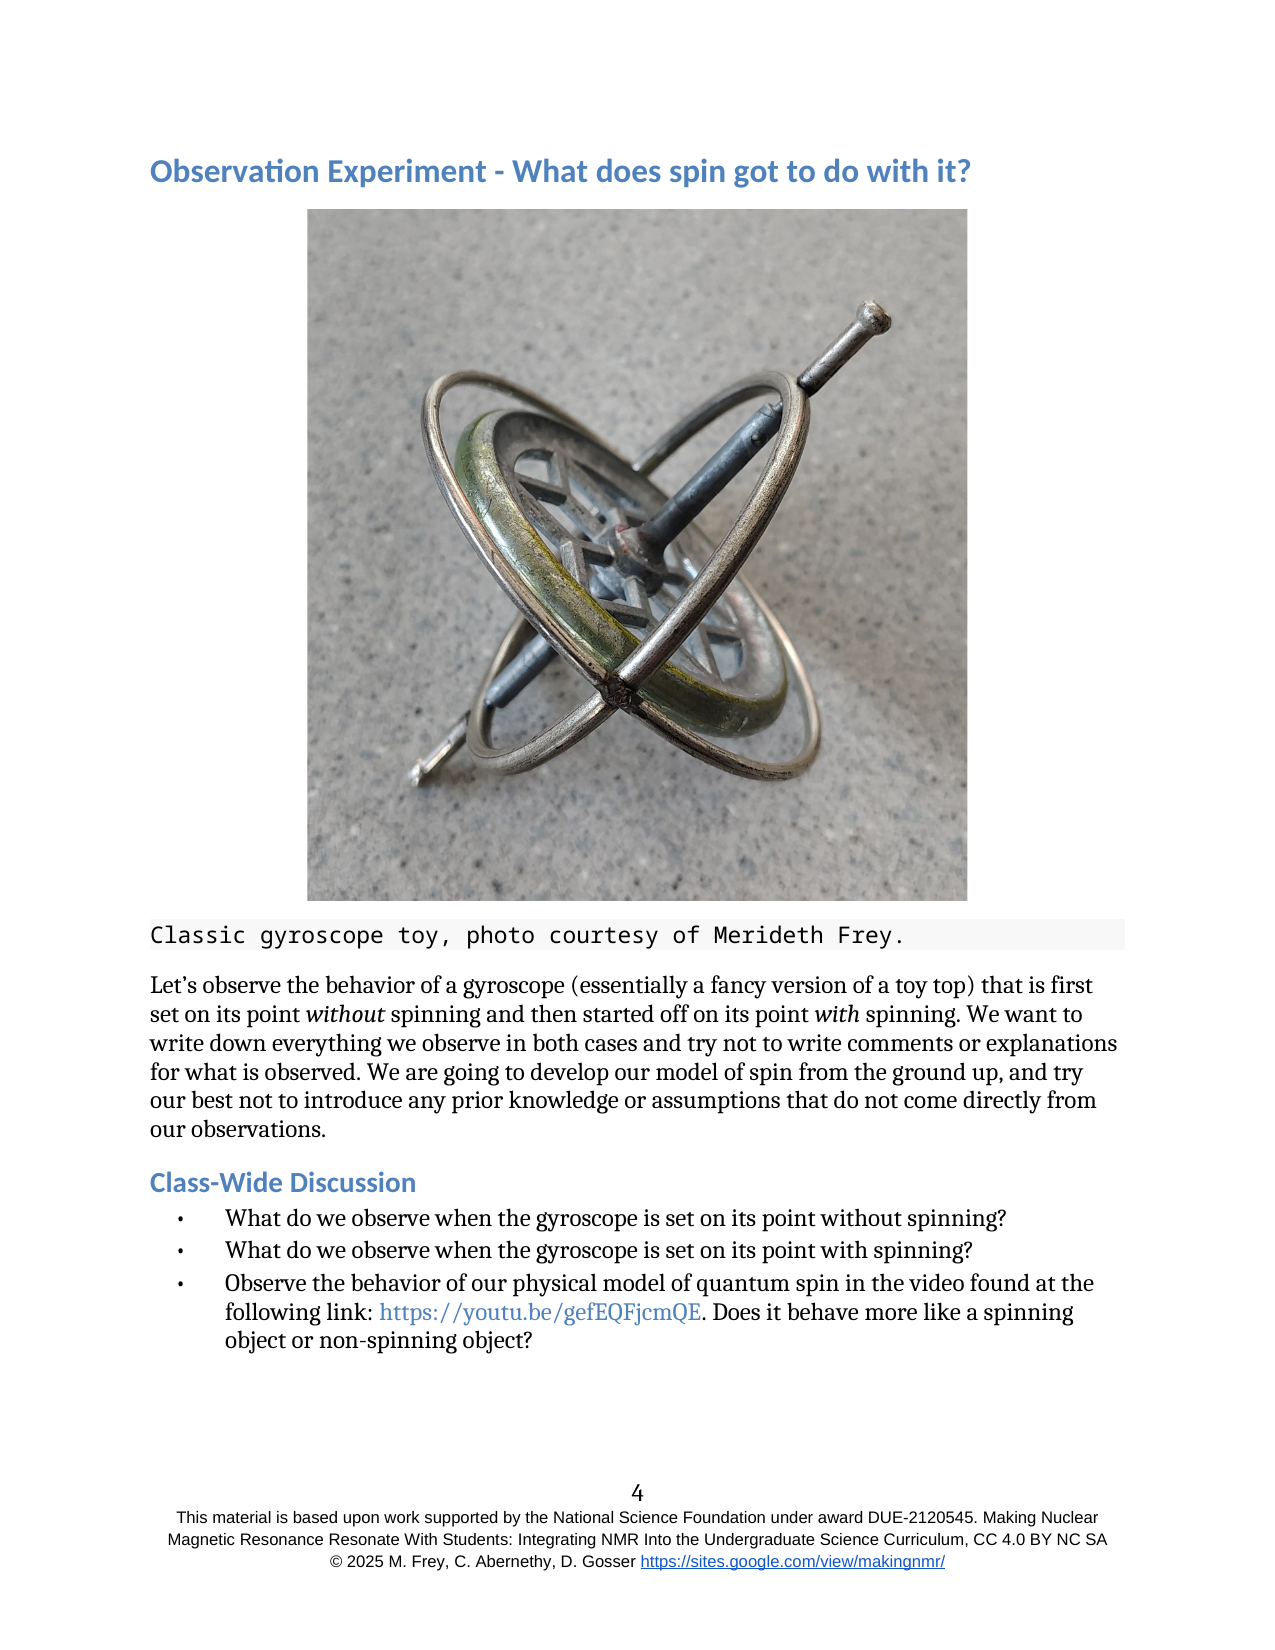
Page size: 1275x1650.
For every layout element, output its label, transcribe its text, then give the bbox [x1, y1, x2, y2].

subtitle Class-Wide Discussion [150, 1164, 1125, 1200]
text Classic gyroscope toy, photo courtesy of Merideth Frey. [150, 919, 1125, 950]
list What do we observe when the gyroscope is set on its point without spinning? [175, 1204, 1125, 1233]
list Observe the behavior of our physical model of quantum spin in the video found at the following link: https://youtu.be/gefEQFjcmQE. Does it behave more like a spinning object or non-spinning object? [175, 1269, 1125, 1355]
picture [307, 209, 968, 901]
subtitle Observation Experiment - What does spin got to do with it? [150, 150, 1125, 191]
text Let’s observe the behavior of a gyroscope (essentially a fancy version of a toy top) that is first set on its point without spinning and then started off on its point with spinning. We want to write down everything we observe in both cases and try not to write comments or explanations for what is observed. We are going to develop our model of spin from the ground up, and try our best not to introduce any prior knowledge or assumptions that do not come directly from our observations. [150, 971, 1125, 1144]
list What do we observe when the gyroscope is set on its point with spinning? [175, 1236, 1125, 1265]
